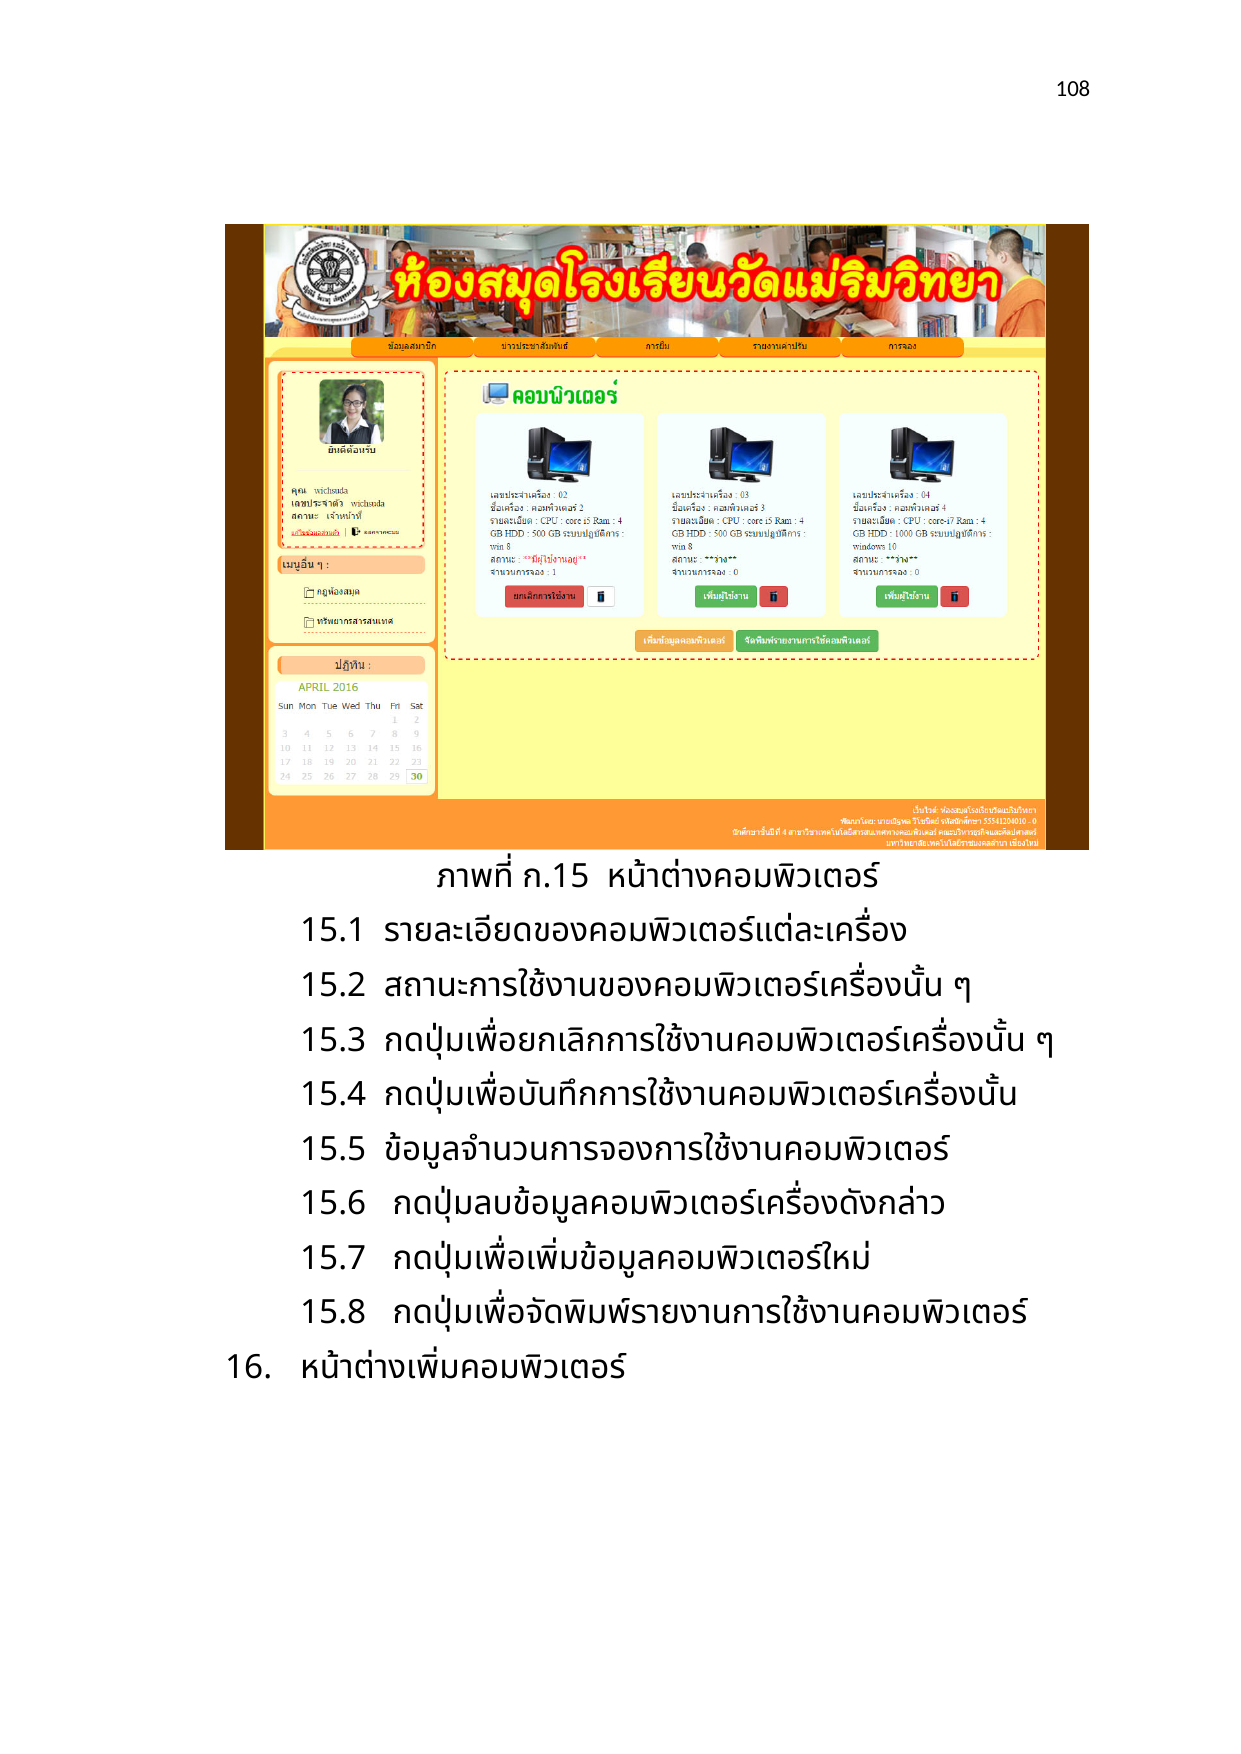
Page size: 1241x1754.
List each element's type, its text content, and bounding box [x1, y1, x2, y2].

list กดปุ่มเพื่อยกเลิกการใช้งานคอมพิวเตอร์เครื่องนั้น ๆ [300, 1015, 1090, 1066]
list ข้อมูลจำนวนการจองการใช้งานคอมพิวเตอร์ [300, 1124, 1090, 1175]
list หน้าต่างเพิ่มคอมพิวเตอร์ [225, 1343, 1090, 1393]
list กดปุ่มเพื่อบันทึกการใช้งานคอมพิวเตอร์เครื่องนั้น [300, 1070, 1090, 1121]
list กดปุ่มลบข้อมูลคอมพิวเตอร์เครื่องดังกล่าว [300, 1179, 1090, 1230]
list กดปุ่มเพื่อจัดพิมพ์รายงานการใช้งานคอมพิวเตอร์ [300, 1288, 1090, 1339]
list สถานะการใช้งานของคอมพิวเตอร์เครื่องนั้น ๆ [300, 961, 1090, 1011]
text ภาพที่ ก.15 หน้าต่างคอมพิวเตอร์ [225, 852, 1090, 902]
picture [225, 224, 1089, 850]
list กดปุ่มเพื่อเพิ่มข้อมูลคอมพิวเตอร์ใหม่ [300, 1234, 1090, 1284]
list รายละเอียดของคอมพิวเตอร์แต่ละเครื่อง [300, 906, 1090, 957]
